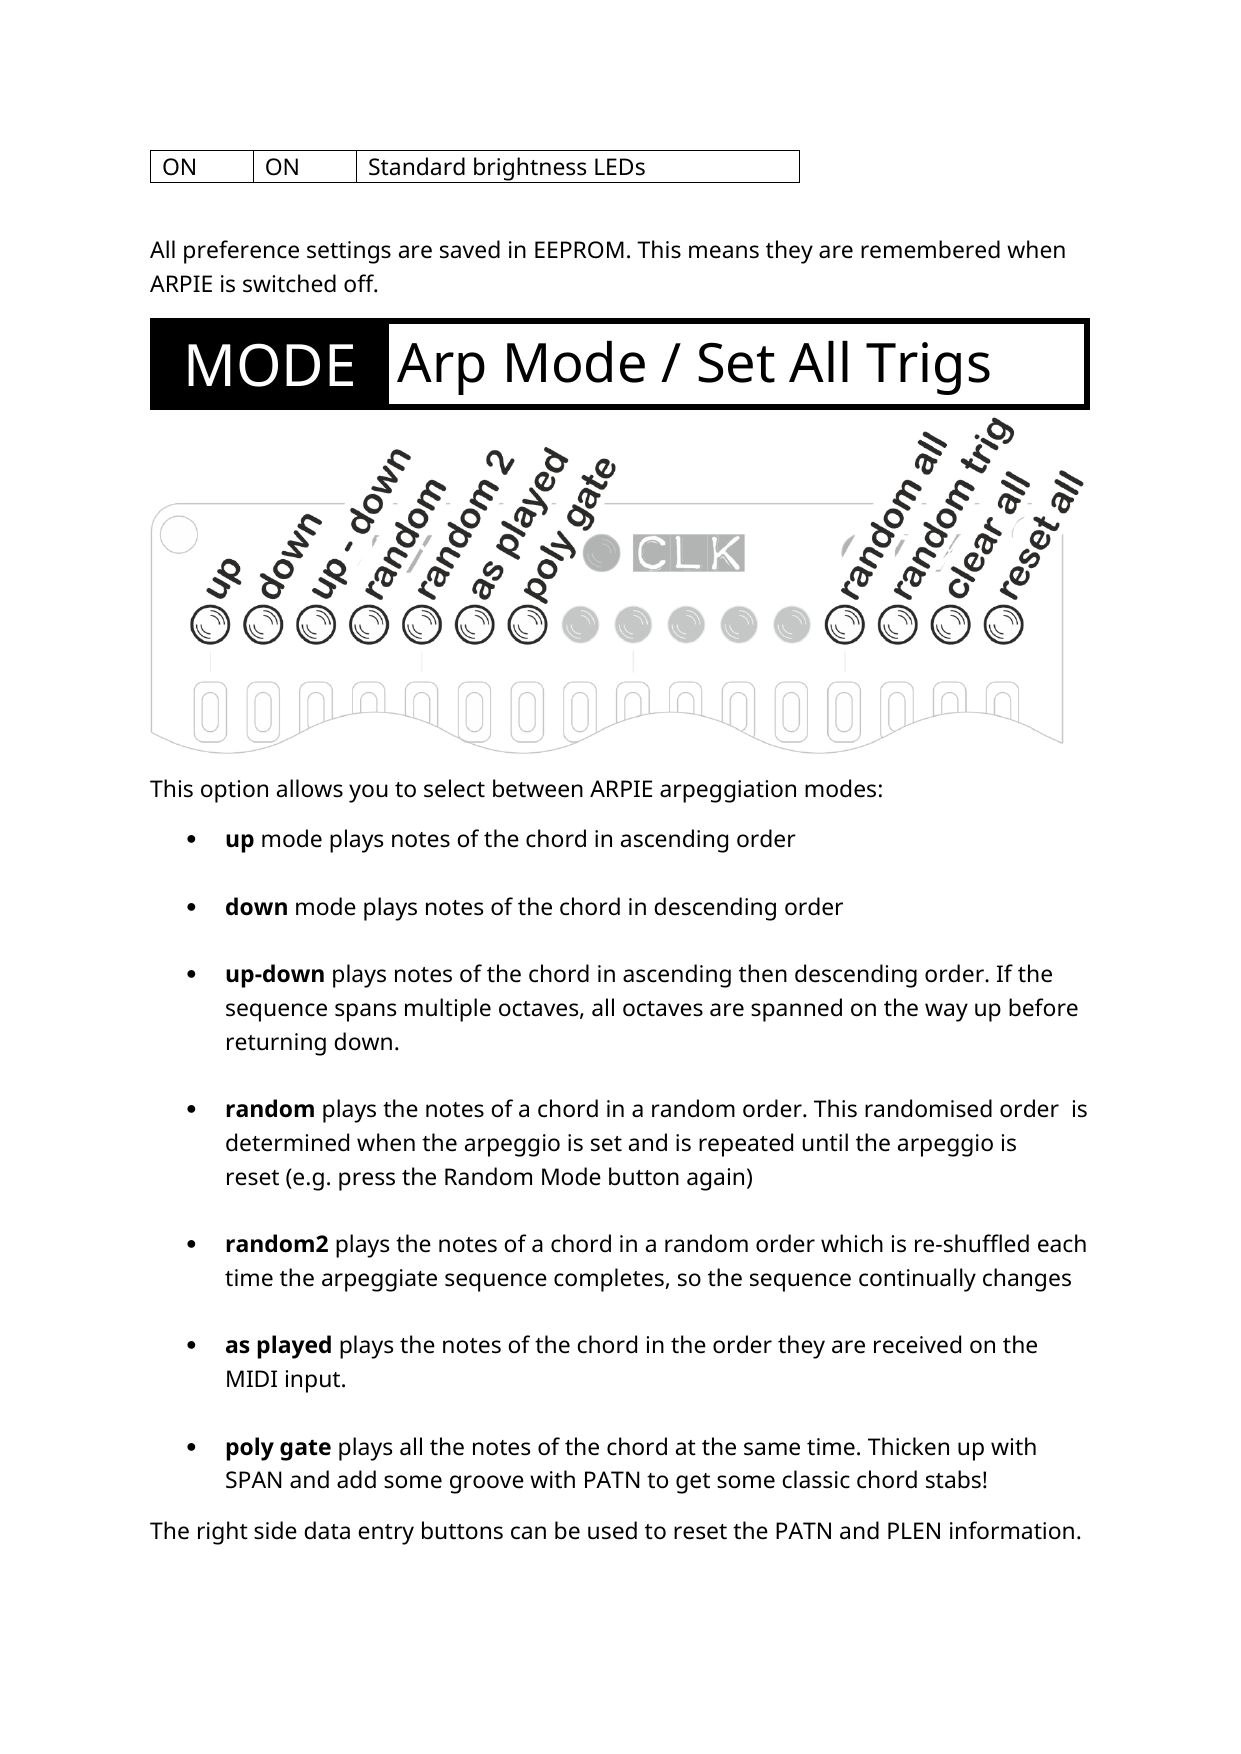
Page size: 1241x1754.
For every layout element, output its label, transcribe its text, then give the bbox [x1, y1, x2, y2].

list up-down plays notes of the chord in ascending then descending order. If the sequence spans multiple octaves, all octaves are spanned on the way up before returning down. [187, 958, 1090, 1057]
table_header Arp Mode / Set All Trigs [389, 324, 1084, 404]
list as played plays the notes of the chord in the order they are received on the MIDI input. [187, 1329, 1090, 1394]
list poly gate plays all the notes of the chord at the same time. Thicken up with SPAN and add some groove with PATN to get some classic chord stabs! [187, 1431, 1090, 1496]
list random2 plays the notes of a chord in a random order which is re-shuffled each time the arpeggiate sequence completes, so the sequence continually changes [187, 1228, 1090, 1293]
text The right side data entry buttons can be used to reset the PATN and PLEN information. [150, 1515, 1090, 1546]
list down mode plays notes of the chord in descending order [187, 891, 1090, 922]
text All preference settings are saved in EEPROM. This means they are remembered when ARPIE is switched off. [150, 234, 1090, 299]
table_cell ON [254, 151, 356, 182]
picture [150, 410, 1089, 754]
text This option allows you to select between ARPIE arpeggiation modes: [150, 773, 1090, 804]
table_cell ON [151, 151, 253, 182]
list random plays the notes of a chord in a random order. This randomised order is determined when the arpeggio is set and is repeated until the arpeggio is reset (e.g. press the Random Mode button again) [187, 1093, 1090, 1192]
table_header MODE [156, 324, 383, 404]
table_cell Standard brightness LEDs [357, 151, 799, 182]
list up mode plays notes of the chord in ascending order [187, 823, 1090, 854]
